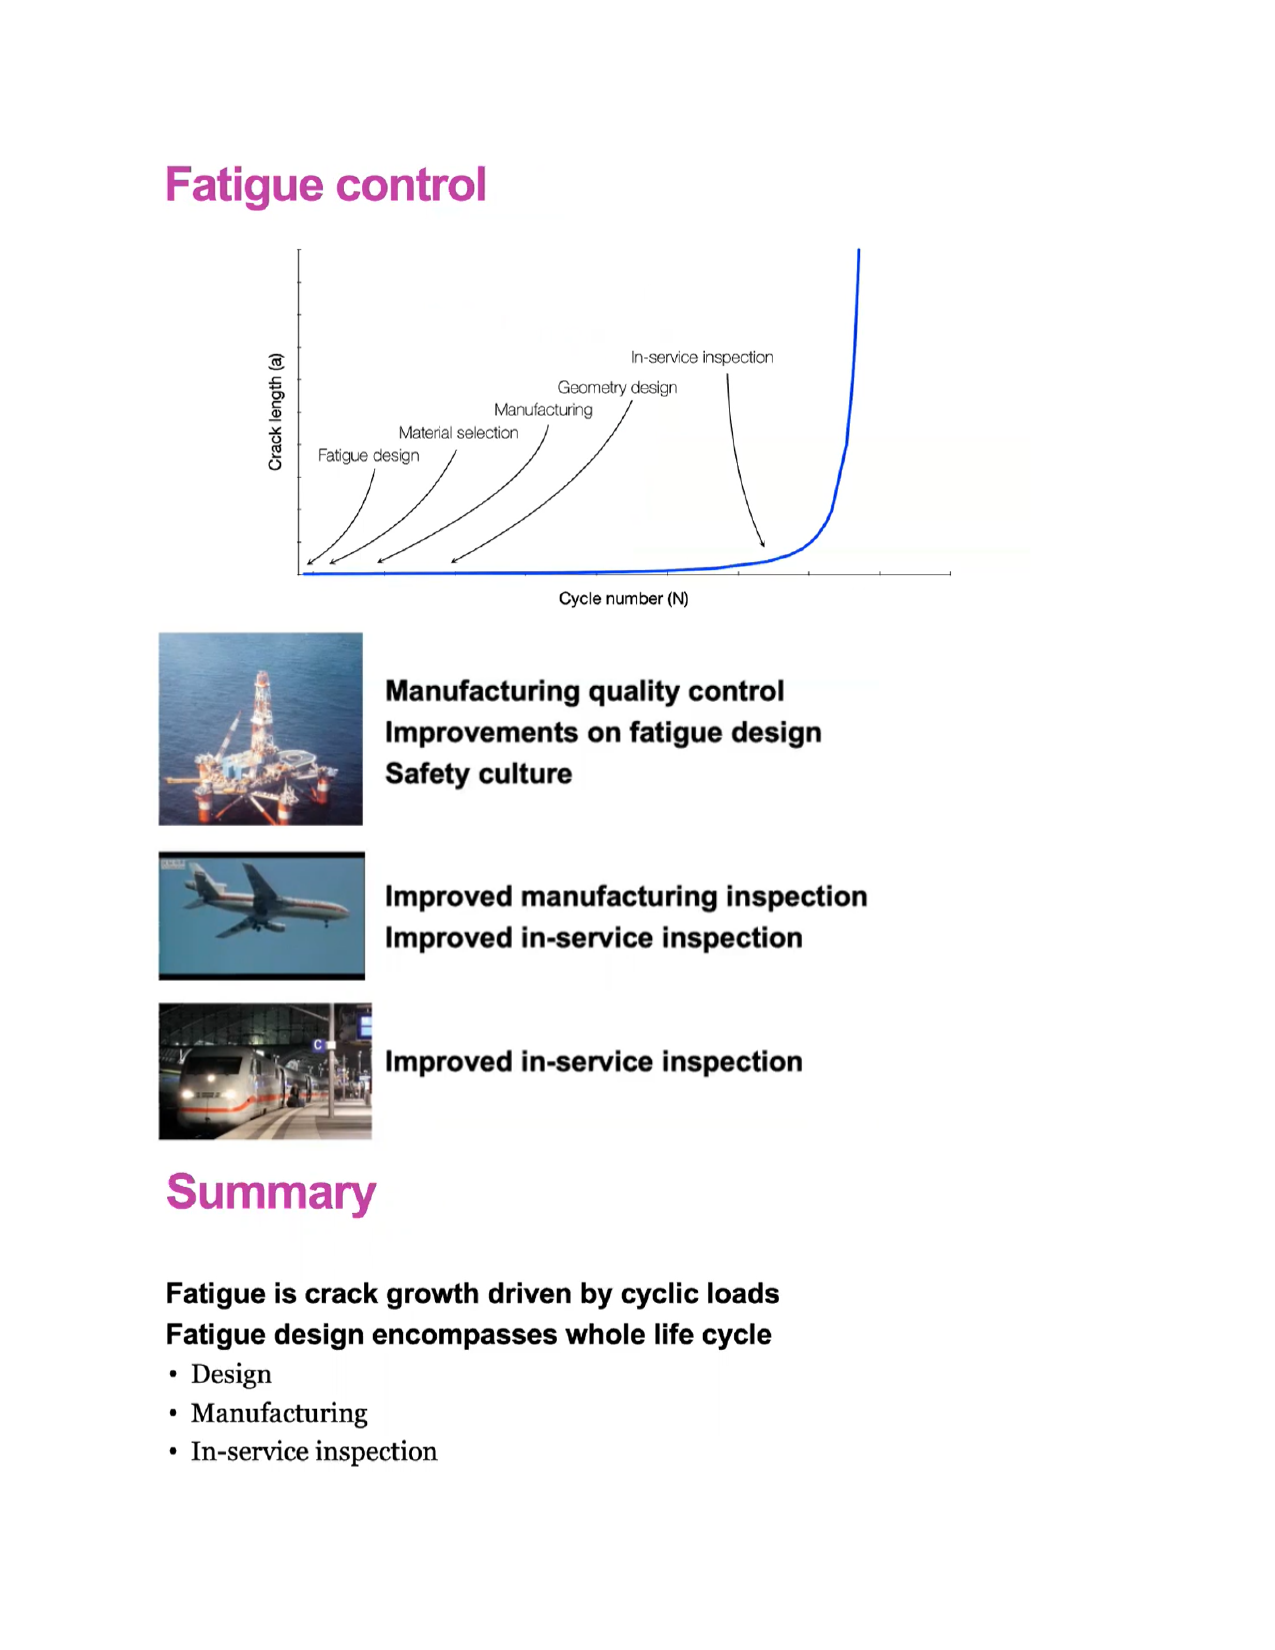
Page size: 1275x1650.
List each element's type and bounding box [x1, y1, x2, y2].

picture [150, 150, 1031, 609]
picture [150, 612, 879, 1151]
picture [150, 1155, 795, 1472]
